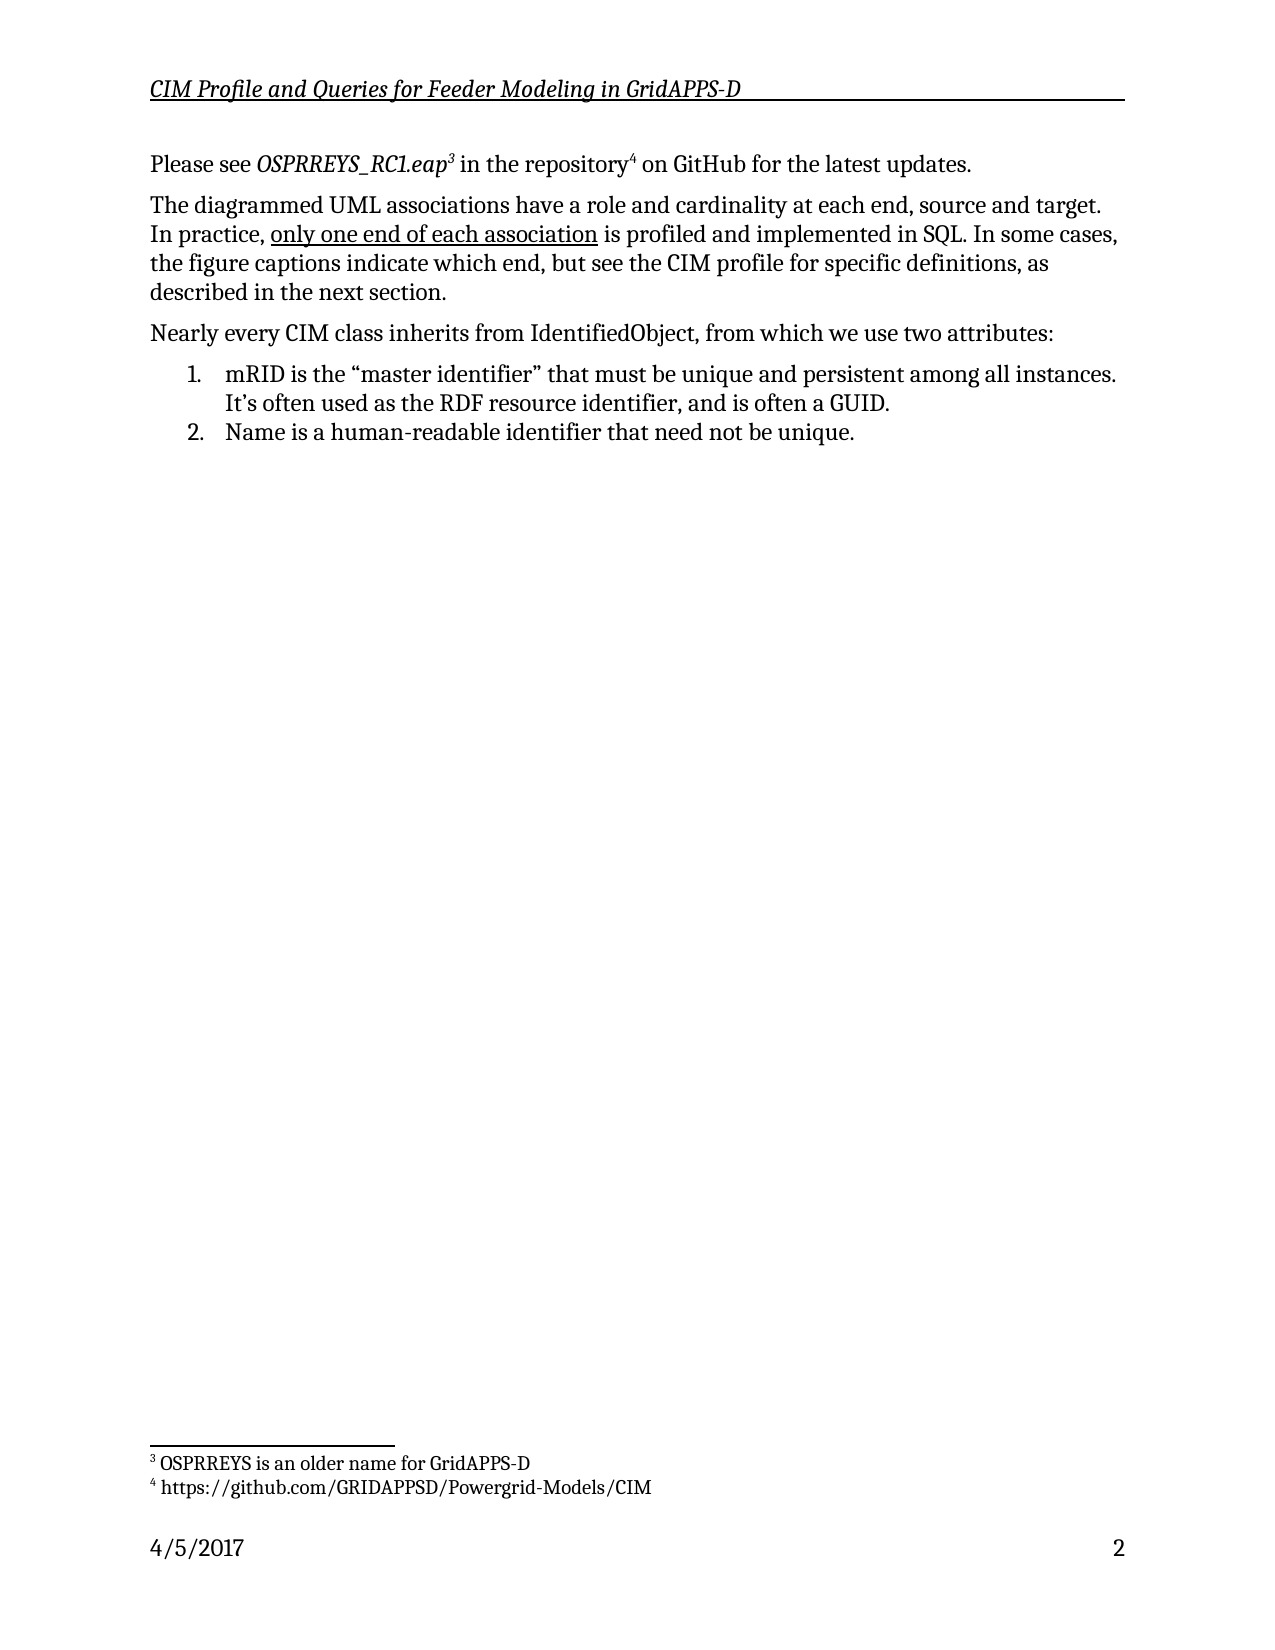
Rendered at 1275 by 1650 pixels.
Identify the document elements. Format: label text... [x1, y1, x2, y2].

text The diagrammed UML associations have a role and cardinality at each end, source and target. In practice, only one end of each association is profiled and implemented in SQL. In some cases, the figure captions indicate which end, but see the CIM profile for specific definitions, as described in the next section. [150, 191, 1125, 306]
list Name is a human-readable identifier that need not be unique. [187, 417, 1125, 446]
text Please see OSPRREYS_RC1.eap in the repository on GitHub for the latest updates. [150, 150, 1125, 179]
text Nearly every CIM class inherits from IdentifiedObject, from which we use two attributes: [150, 319, 1125, 347]
list mRID is the “master identifier” that must be unique and persistent among all instances. It’s often used as the RDF resource identifier, and is often a GUID. [187, 360, 1125, 417]
